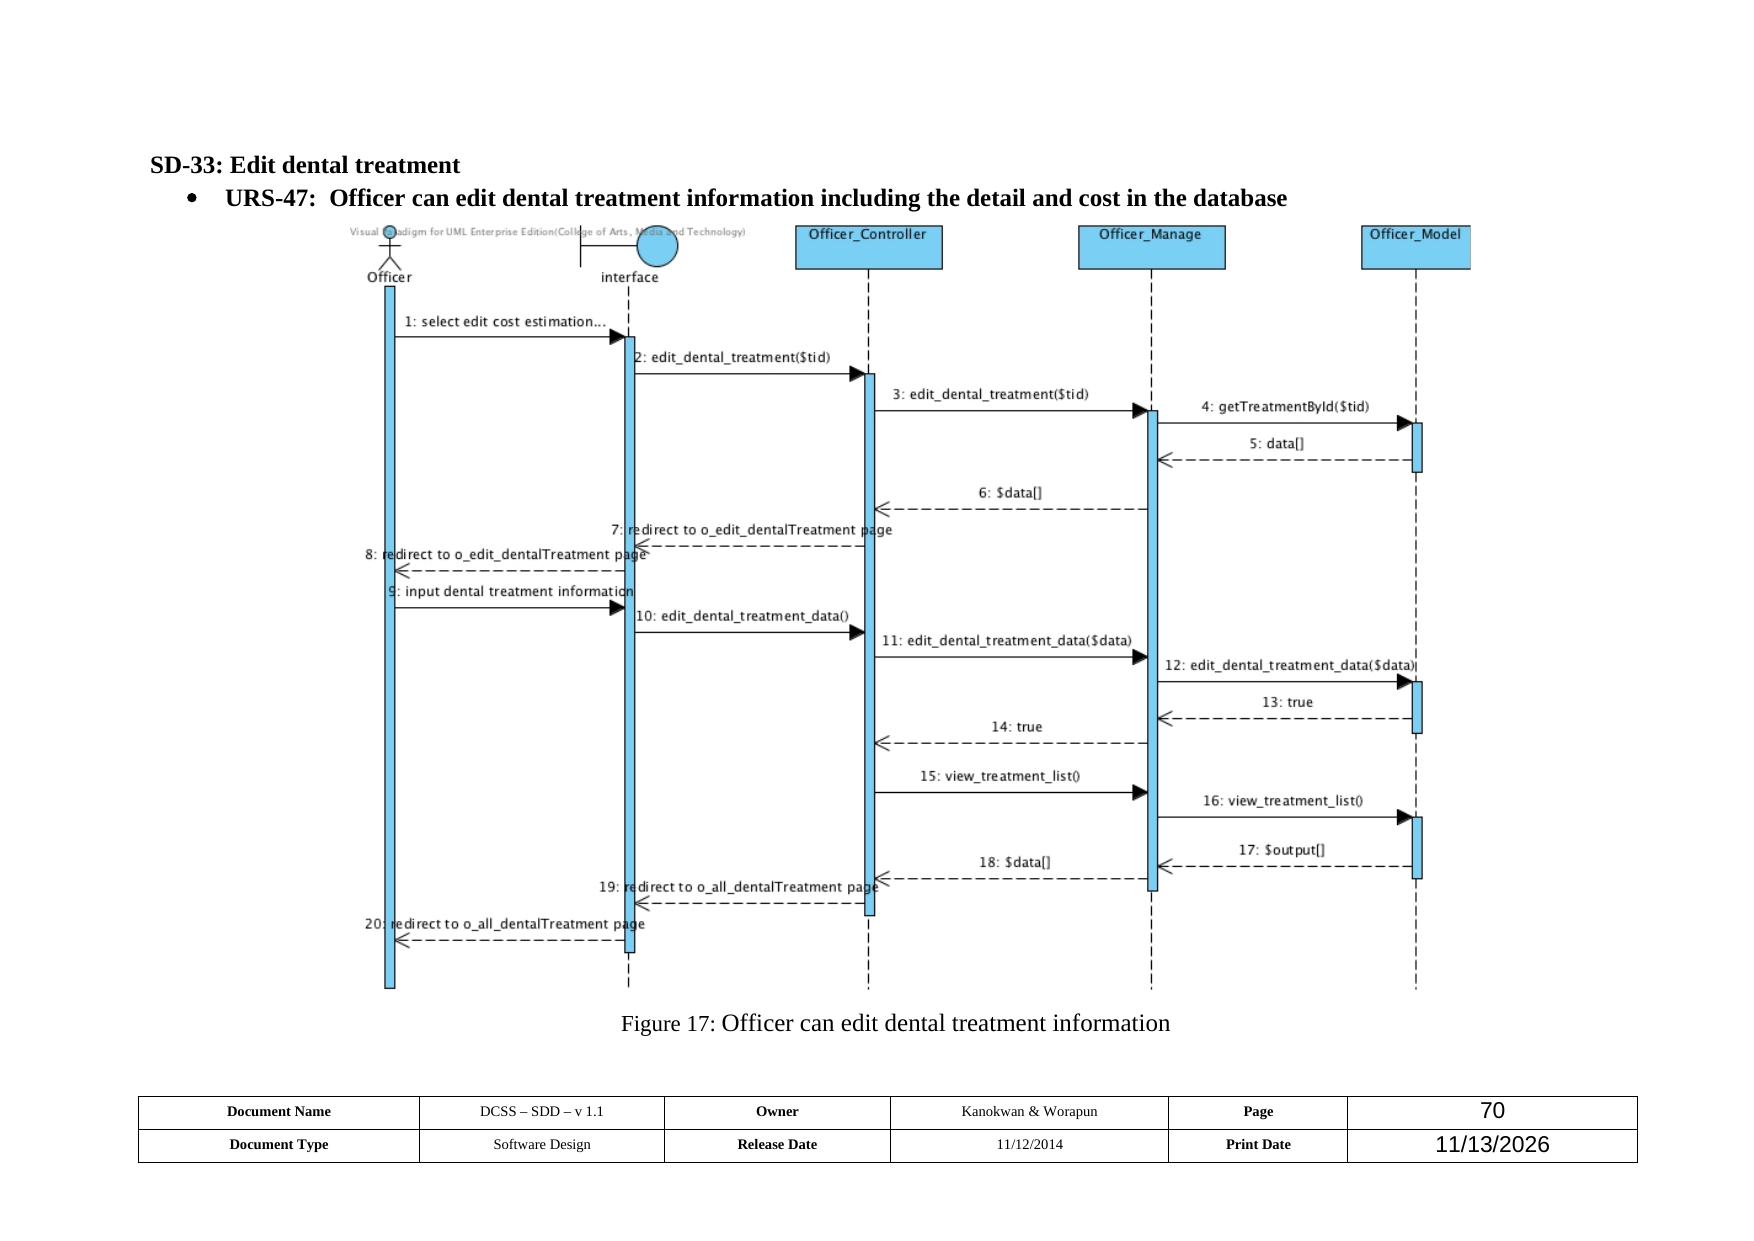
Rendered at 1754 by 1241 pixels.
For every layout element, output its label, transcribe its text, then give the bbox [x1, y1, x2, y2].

text SD-33: Edit dental treatment [150, 150, 1604, 179]
picture [350, 223, 1471, 989]
list URS-47: Officer can edit dental treatment information including the detail and cost in the database [187, 183, 1604, 212]
list Figure 17: Officer can edit dental treatment information [187, 1008, 1604, 1037]
